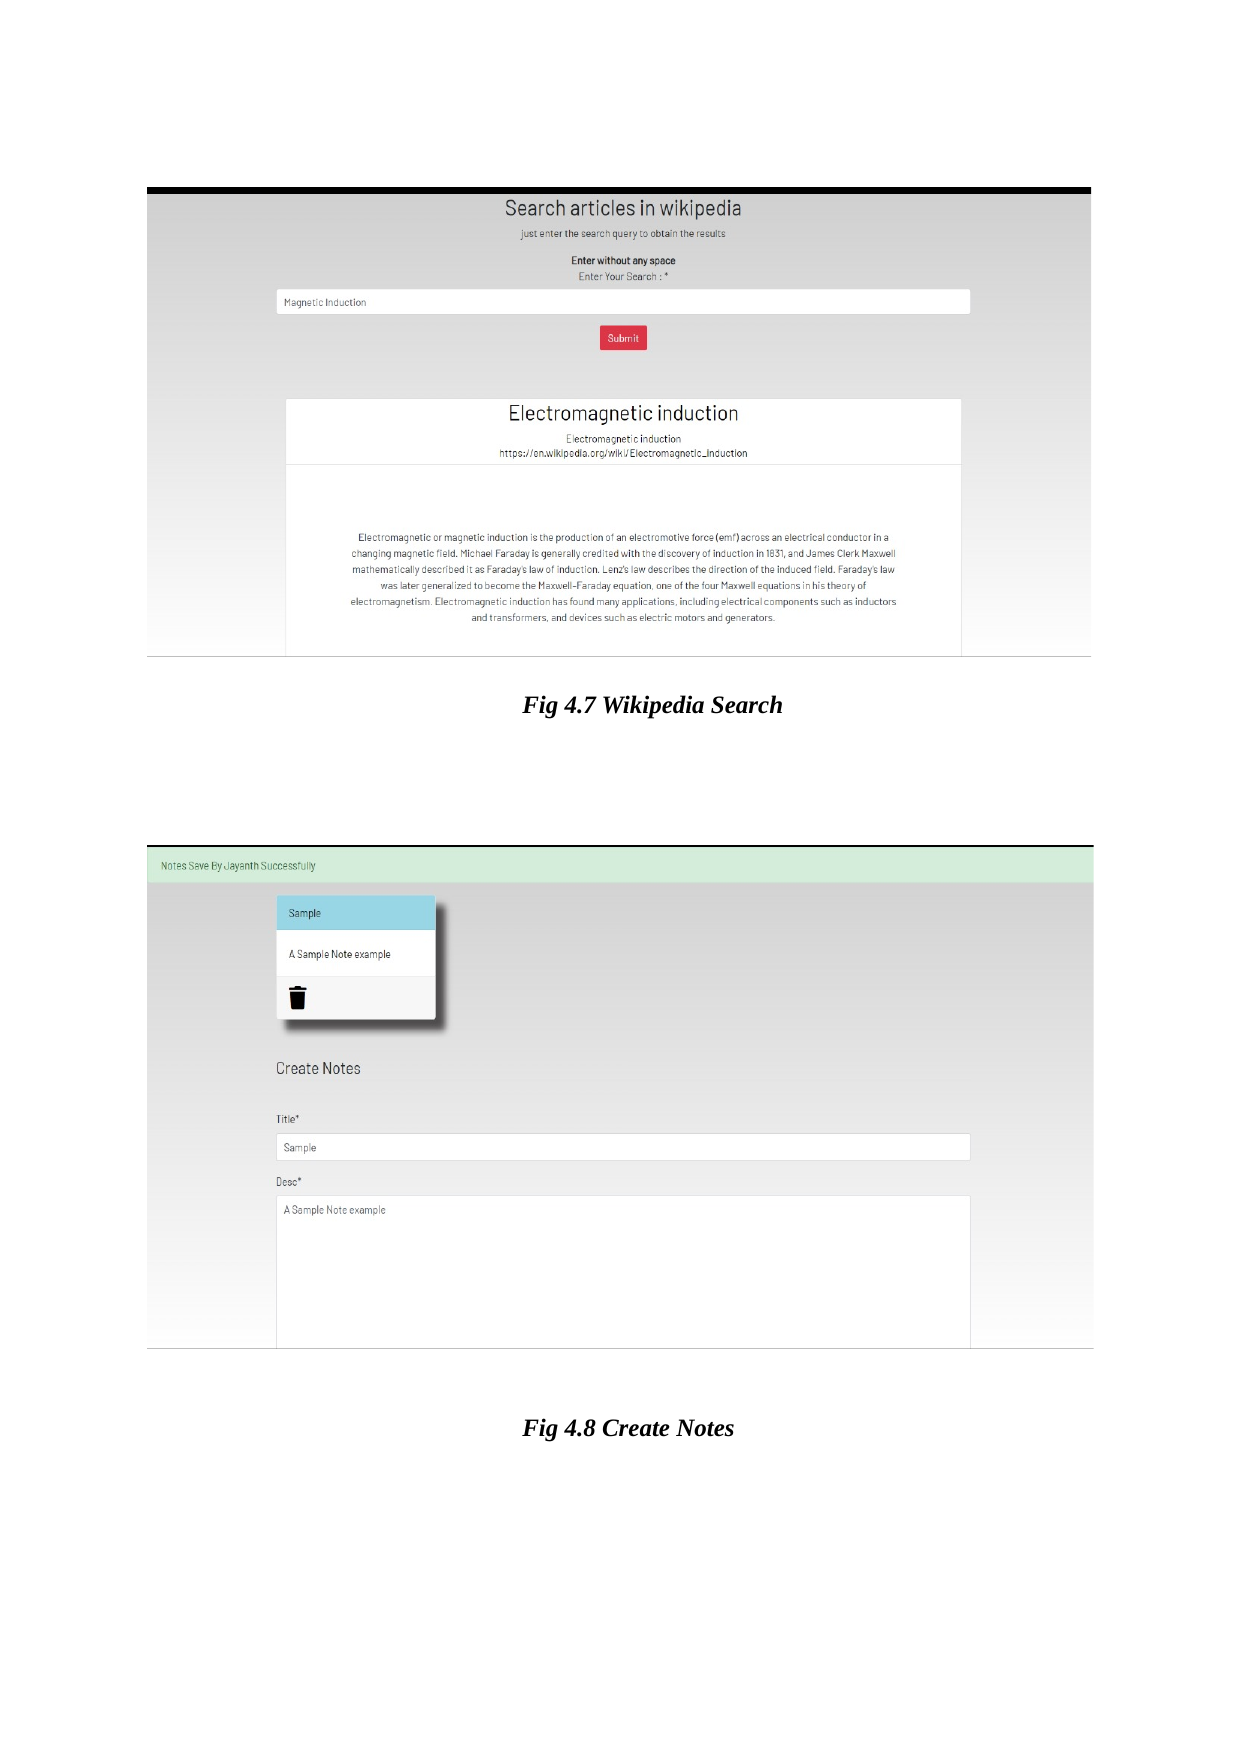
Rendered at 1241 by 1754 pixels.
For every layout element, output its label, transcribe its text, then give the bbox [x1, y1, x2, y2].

text Fig 4.8 Create Notes [147, 1413, 1108, 1441]
picture [147, 187, 1092, 657]
picture [147, 845, 1094, 1349]
text Fig 4.7 Wikipedia Search [147, 690, 1108, 719]
